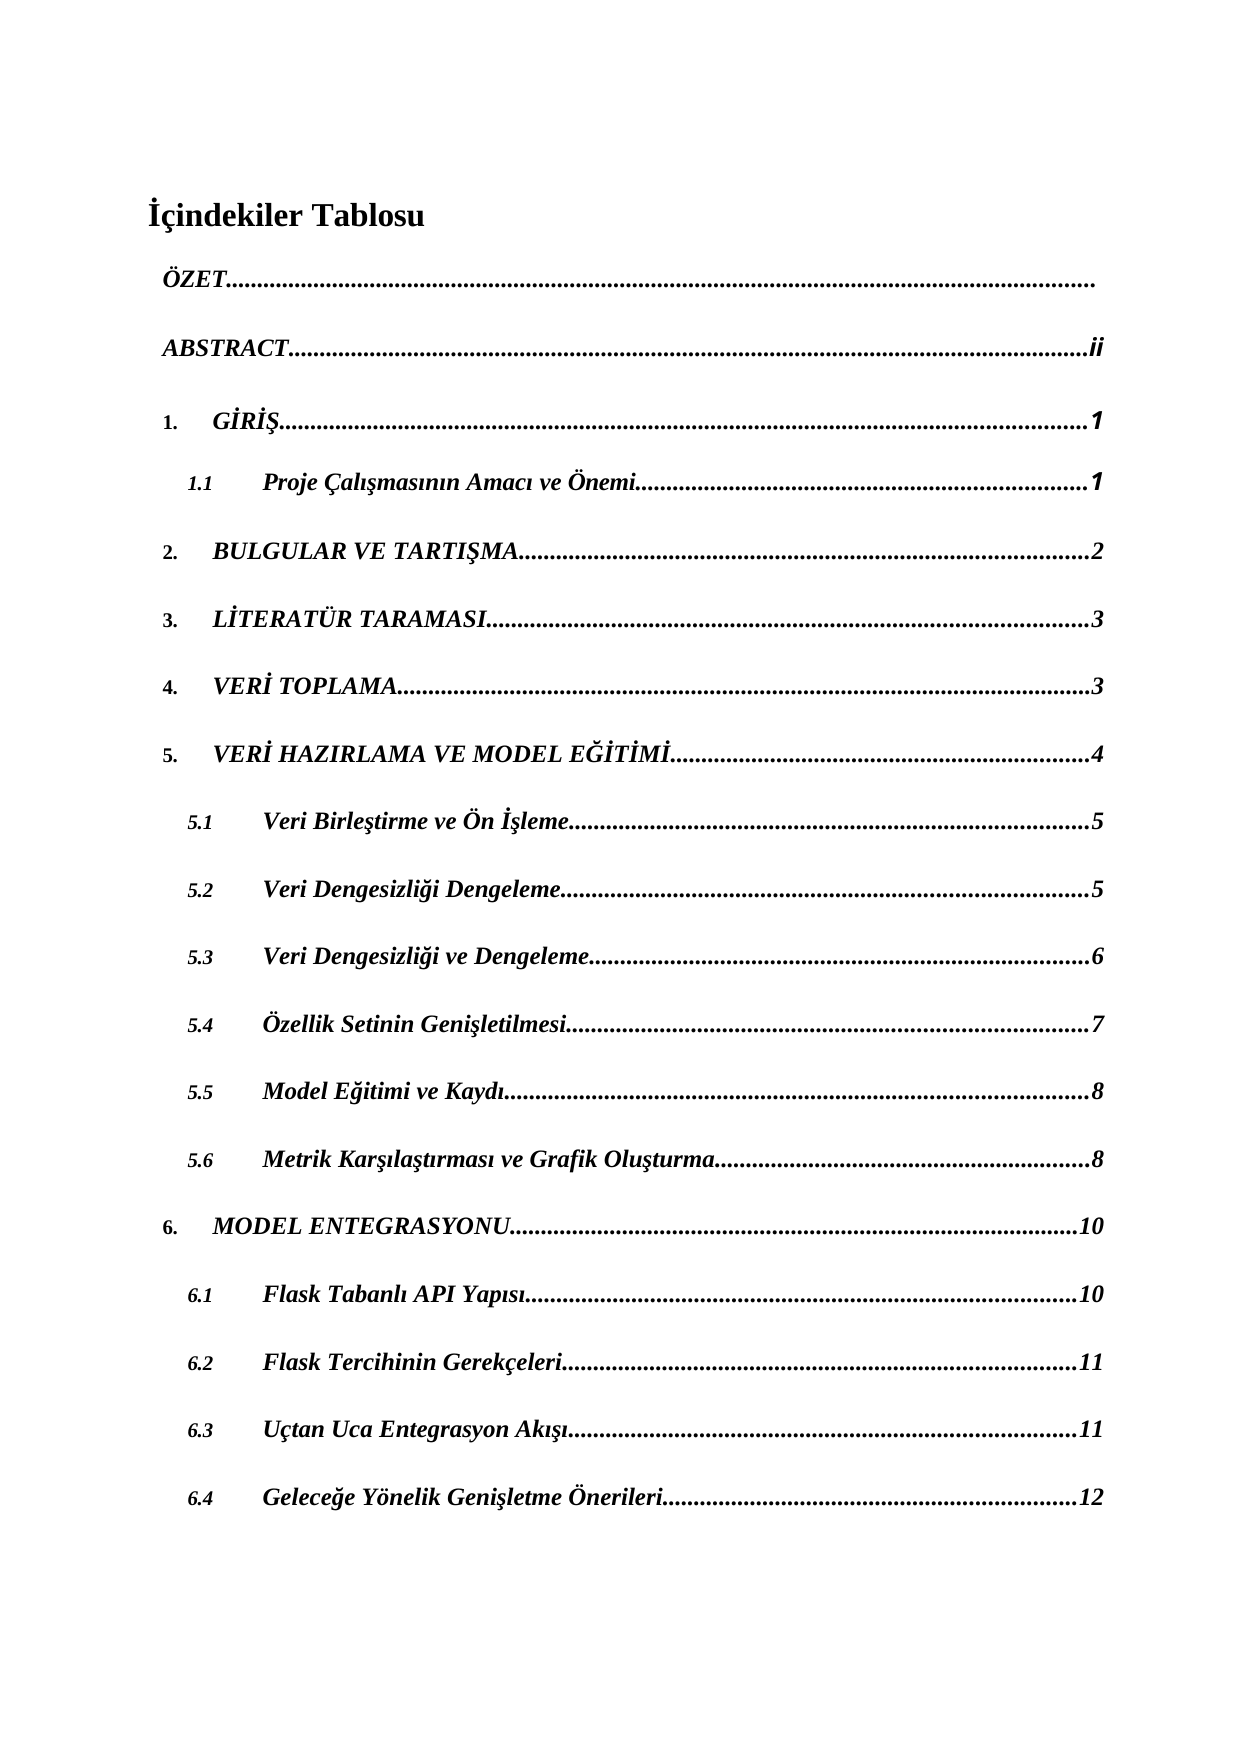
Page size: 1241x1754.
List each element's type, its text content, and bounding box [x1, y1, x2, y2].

list Flask Tercihinin Gerekçeleri 11 [187, 1347, 1093, 1375]
list Proje Çalışmasının Amacı ve Önemi 1 [187, 463, 1093, 497]
list Metrik Karşılaştırması ve Grafik Oluşturma 8 [187, 1144, 1093, 1172]
list LİTERATÜR TARAMASI 3 [162, 604, 1093, 632]
list VERİ TOPLAMA 3 [162, 671, 1093, 700]
text ABSTRACT ii [162, 330, 1093, 364]
list Veri Dengesizliği Dengeleme 5 [187, 874, 1093, 902]
list VERİ HAZIRLAMA VE MODEL EĞİTİMİ 4 [162, 739, 1093, 767]
list Flask Tabanlı API Yapısı 10 [187, 1279, 1093, 1308]
list Veri Birleştirme ve Ön İşleme 5 [187, 806, 1093, 835]
list Uçtan Uca Entegrasyon Akışı 11 [187, 1414, 1093, 1443]
list GİRİŞ 1 [162, 403, 1093, 437]
list Veri Dengesizliği ve Dengeleme 6 [187, 941, 1093, 970]
list Özellik Setinin Genişletilmesi 7 [187, 1009, 1093, 1037]
list BULGULAR VE TARTIŞMA 2 [162, 536, 1093, 565]
list Geleceğe Yönelik Genişletme Önerileri 12 [187, 1482, 1093, 1511]
list Model Eğitimi ve Kaydı 8 [187, 1076, 1093, 1105]
list MODEL ENTEGRASYONU 10 [162, 1211, 1093, 1240]
text İçindekiler Tablosu [148, 195, 1093, 234]
text ÖZET i [162, 264, 1093, 293]
